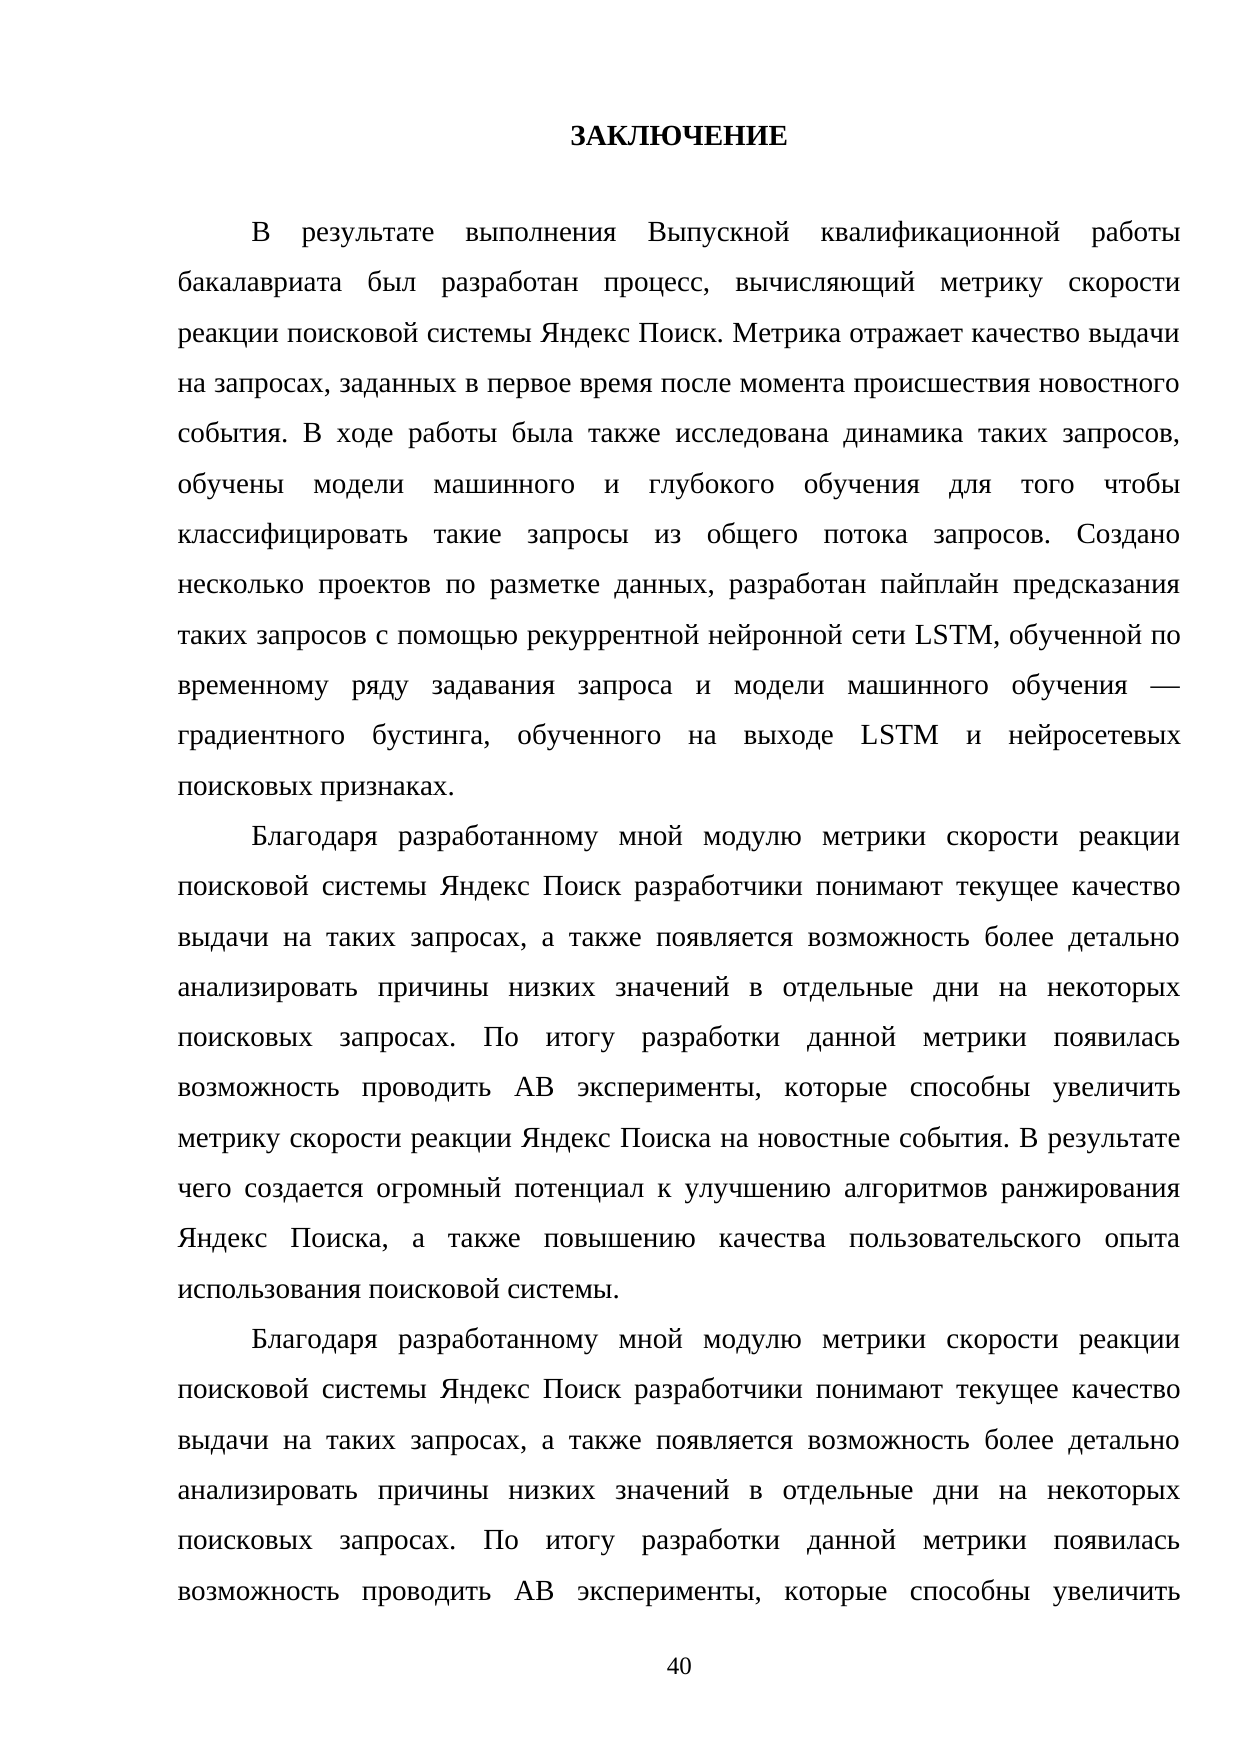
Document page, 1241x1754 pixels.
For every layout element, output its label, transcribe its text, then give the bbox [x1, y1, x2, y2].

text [177, 1321, 1181, 1606]
text ЗАКЛЮЧЕНИЕ [177, 118, 1181, 152]
text В результате выполнения Выпускной квалификационной работы бакалавриата был разработан процесс, вычисляющий метрику скорости реакции поисковой системы Яндекс Поиск. Метрика отражает качество выдачи на запросах, заданных в первое время после момента происшествия новостного события. В ходе работы была также исследована динамика таких запросов, обучены модели машинного и глубокого обучения для того чтобы классифицировать такие запросы из общего потока запросов. Создано несколько проектов по разметке данных, разработан пайплайн предсказания таких запросов с помощью рекуррентной нейронной сети LSTM, обученной по временному ряду задавания запроса и модели машинного обучения — градиентного бустинга, обученного на выходе LSTM и нейросетевых поисковых признаках. [177, 214, 1181, 801]
